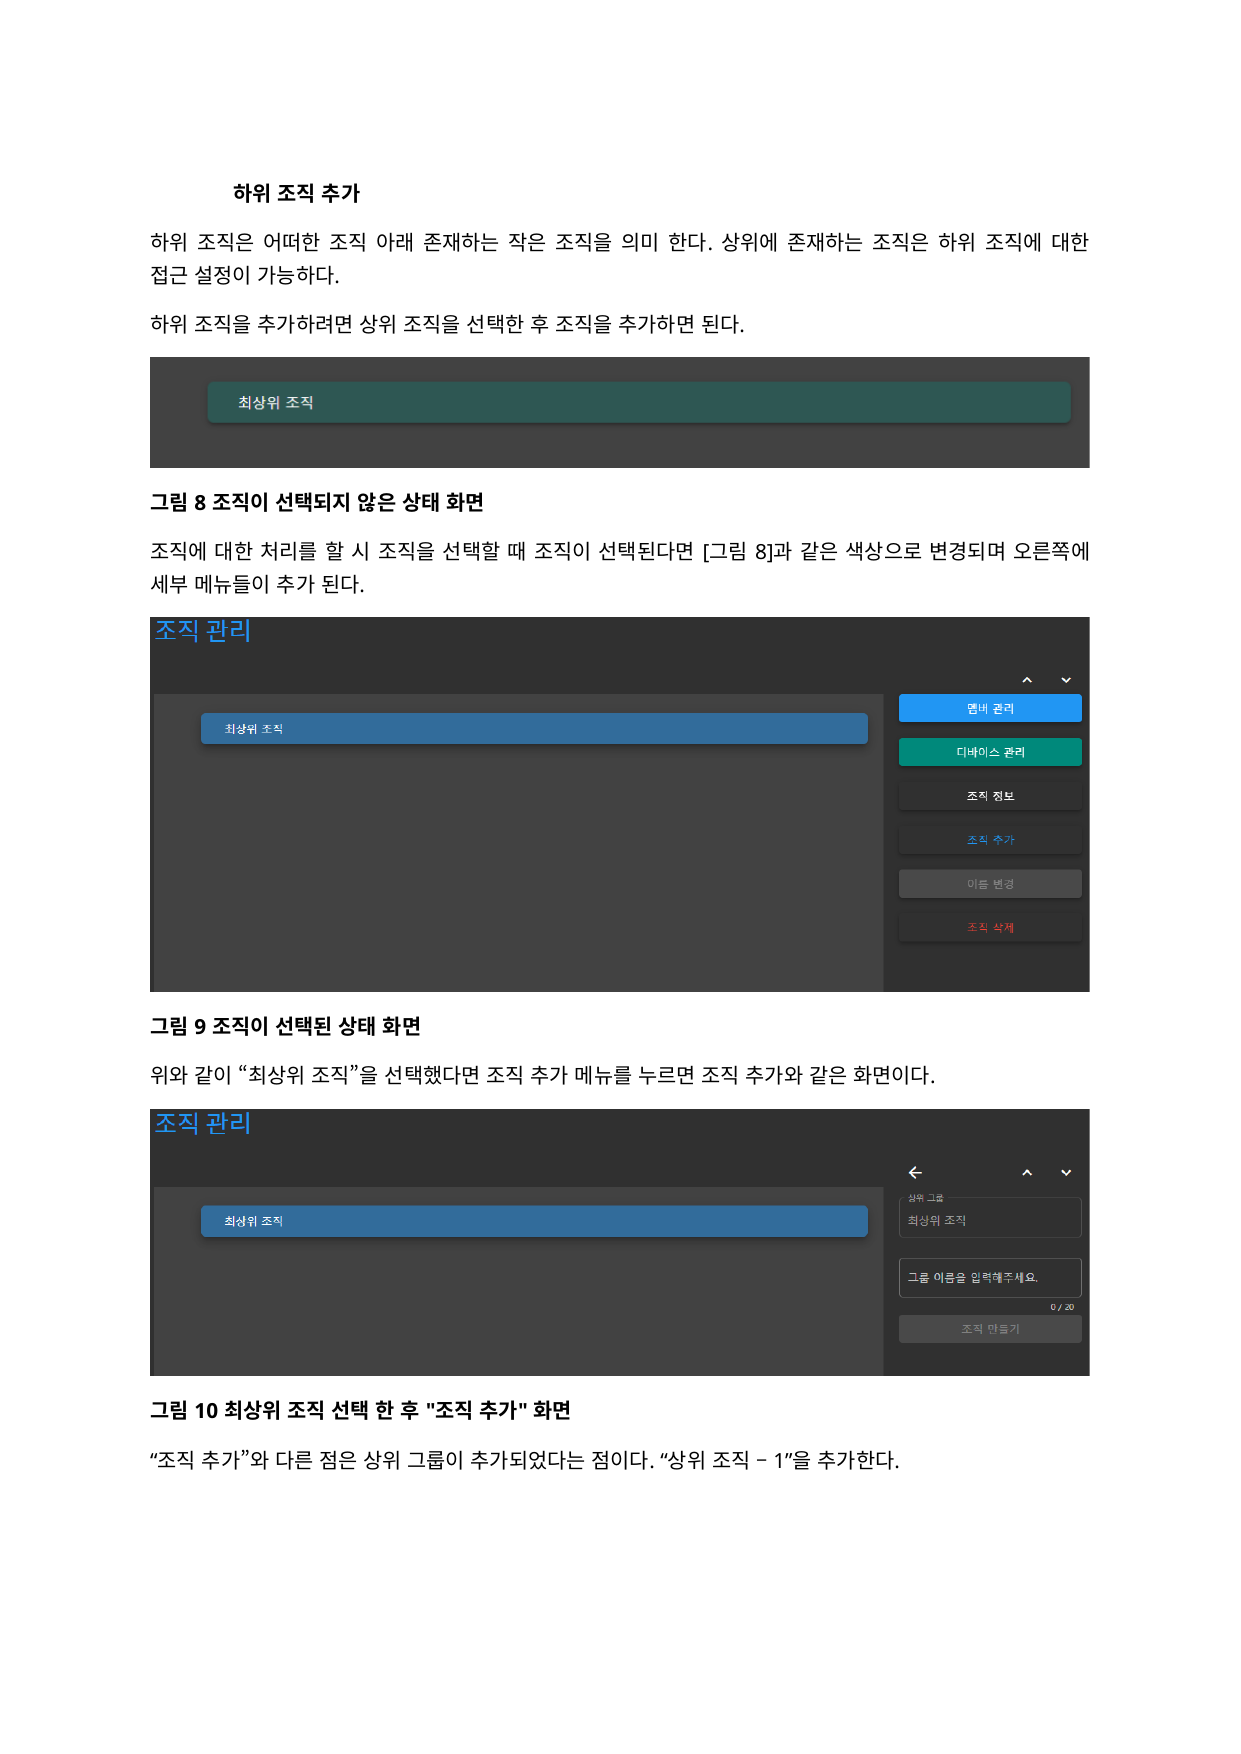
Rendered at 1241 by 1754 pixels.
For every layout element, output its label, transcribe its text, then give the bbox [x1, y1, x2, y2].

text 위와 같이 “최상위 조직”을 선택했다면 조직 추가 메뉴를 누르면 조직 추가와 같은 화면이다. [150, 1060, 1090, 1090]
picture [150, 1109, 1090, 1376]
text 조직에 대한 처리를 할 시 조직을 선택할 때 조직이 선택된다면 [그림 8]과 같은 색상으로 변경되며 오른쪽에 세부 메뉴들이 추가 된다. [150, 536, 1090, 598]
picture [150, 617, 1090, 992]
subtitle 하위 조직 추가 [233, 177, 1090, 207]
text 하위 조직을 추가하려면 상위 조직을 선택한 후 조직을 추가하면 된다. [150, 308, 1090, 339]
text 하위 조직은 어떠한 조직 아래 존재하는 작은 조직을 의미 한다. 상위에 존재하는 조직은 하위 조직에 대한 접근 설정이 가능하다. [150, 226, 1090, 289]
text 그림 8 조직이 선택되지 않은 상태 화면 [150, 486, 1090, 516]
text “조직 추가”와 다른 점은 상위 그룹이 추가되었다는 점이다. “상위 조직 – 1”을 추가한다. [150, 1444, 1090, 1474]
picture [150, 357, 1090, 468]
text 그림 9 조직이 선택된 상태 화면 [150, 1010, 1090, 1041]
text 그림 10 최상위 조직 선택 한 후 "조직 추가" 화면 [150, 1395, 1090, 1425]
